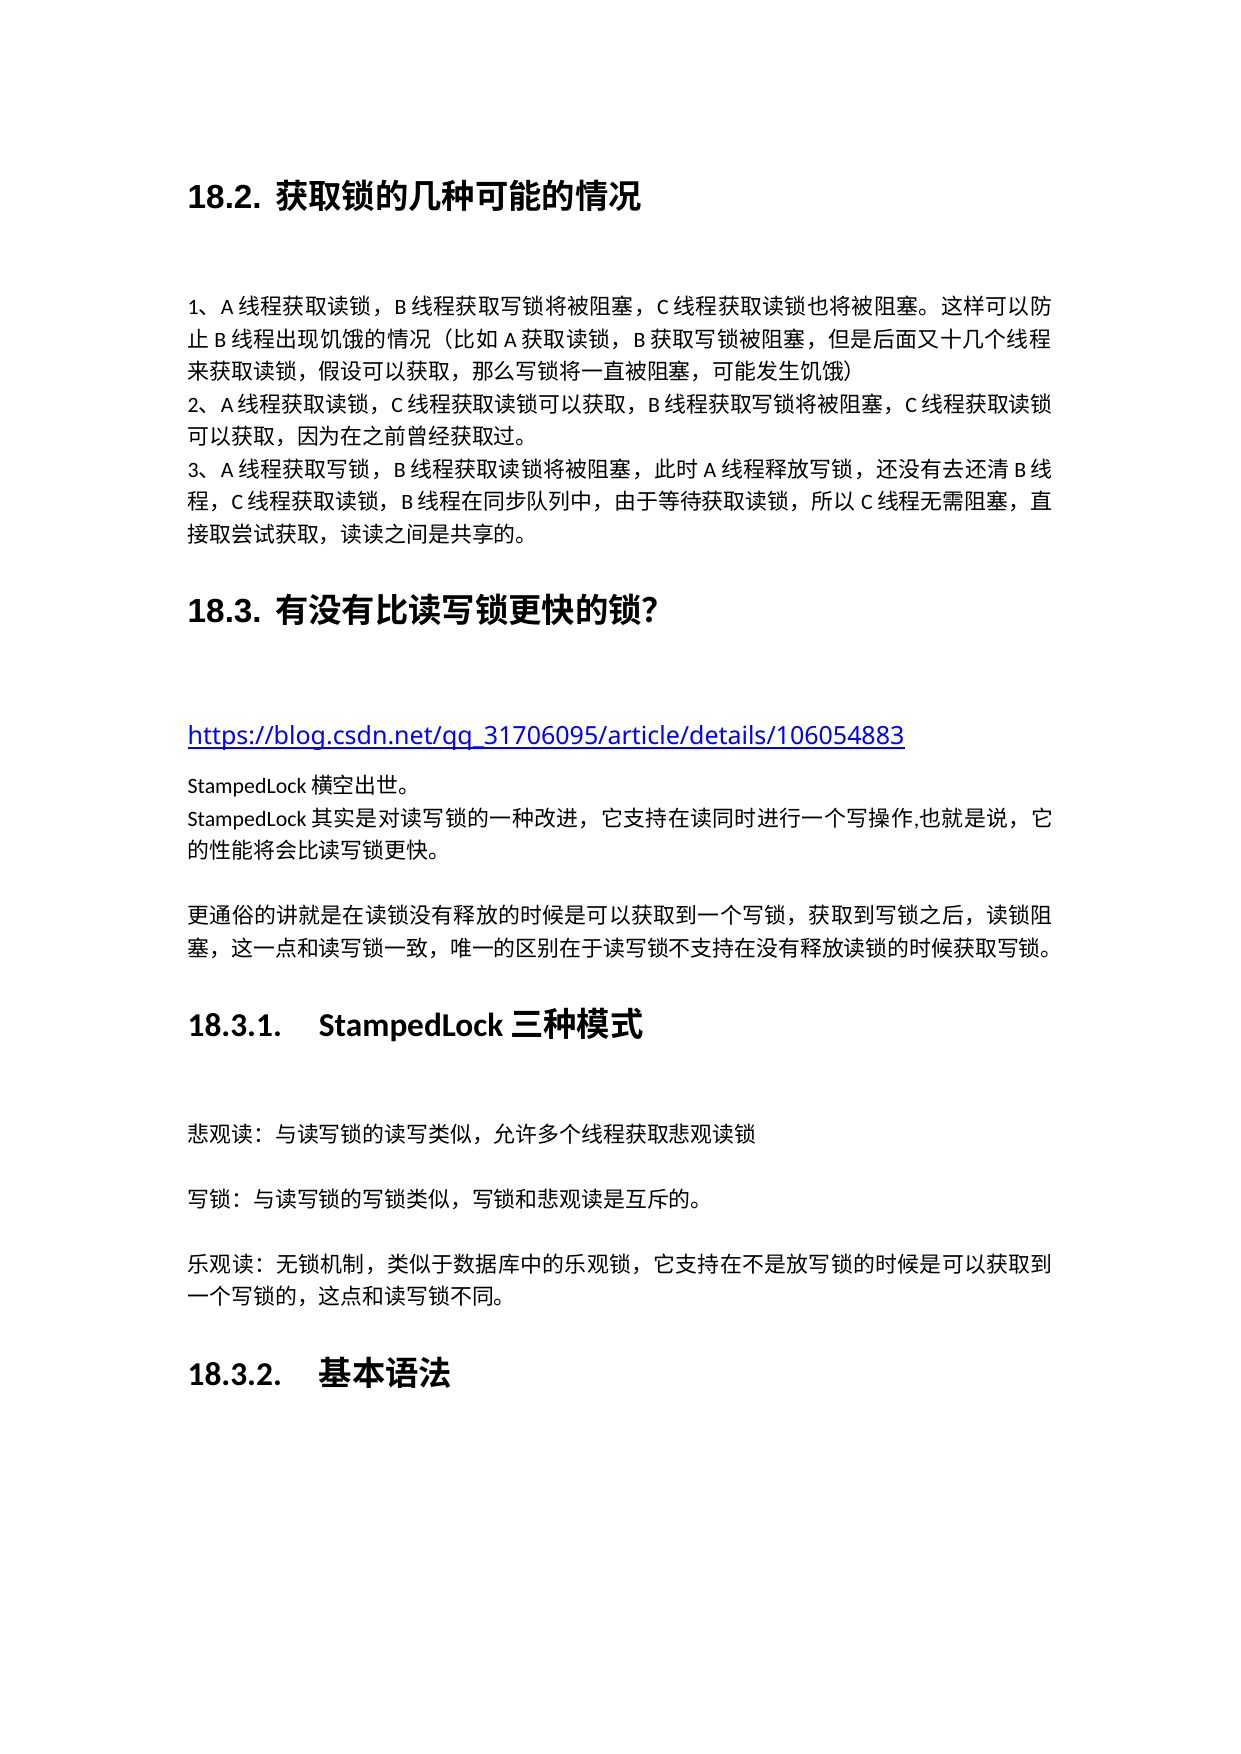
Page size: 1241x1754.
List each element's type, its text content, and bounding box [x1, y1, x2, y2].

text 悲观读：与读写锁的读写类似，允许多个线程获取悲观读锁 [187, 1116, 1053, 1149]
text StampedLock其实是对读写锁的一种改进，它支持在读同时进行一个写操作,也就是说，它的性能将会比读写锁更快。 [187, 800, 1053, 865]
text 更通俗的讲就是在读锁没有释放的时候是可以获取到一个写锁，获取到写锁之后，读锁阻塞，这一点和读写锁一致，唯一的区别在于读写锁不支持在没有释放读锁的时候获取写锁。 [187, 898, 1053, 963]
text https://blog.csdn.net/qq_31706095/article/details/106054883 [187, 703, 1053, 768]
subtitle 获取锁的几种可能的情况 [187, 162, 1053, 227]
list A线程获取读锁，B线程获取写锁将被阻塞，C线程获取读锁也将被阻塞。这样可以防止B线程出现饥饿的情况（比如A获取读锁，B获取写锁被阻塞，但是后面又十几个线程来获取读锁，假设可以获取，那么写锁将一直被阻塞，可能发生饥饿） [187, 289, 1053, 386]
subtitle 基本语法 [187, 1338, 1053, 1403]
list A线程获取读锁，C线程获取读锁可以获取，B线程获取写锁将被阻塞，C线程获取读锁可以获取，因为在之前曾经获取过。 [187, 386, 1053, 451]
text StampedLock横空出世。 [187, 768, 1053, 800]
subtitle 有没有比读写锁更快的锁？ [187, 576, 1053, 641]
text 写锁：与读写锁的写锁类似，写锁和悲观读是互斥的。 [187, 1181, 1053, 1214]
text 乐观读：无锁机制，类似于数据库中的乐观锁，它支持在不是放写锁的时候是可以获取到一个写锁的，这点和读写锁不同。 [187, 1246, 1053, 1311]
list A线程获取写锁，B线程获取读锁将被阻塞，此时A线程释放写锁，还没有去还清B线程，C线程获取读锁，B线程在同步队列中，由于等待获取读锁，所以C线程无需阻塞，直接取尝试获取，读读之间是共享的。 [187, 451, 1053, 549]
subtitle StampedLock三种模式 [187, 990, 1053, 1055]
